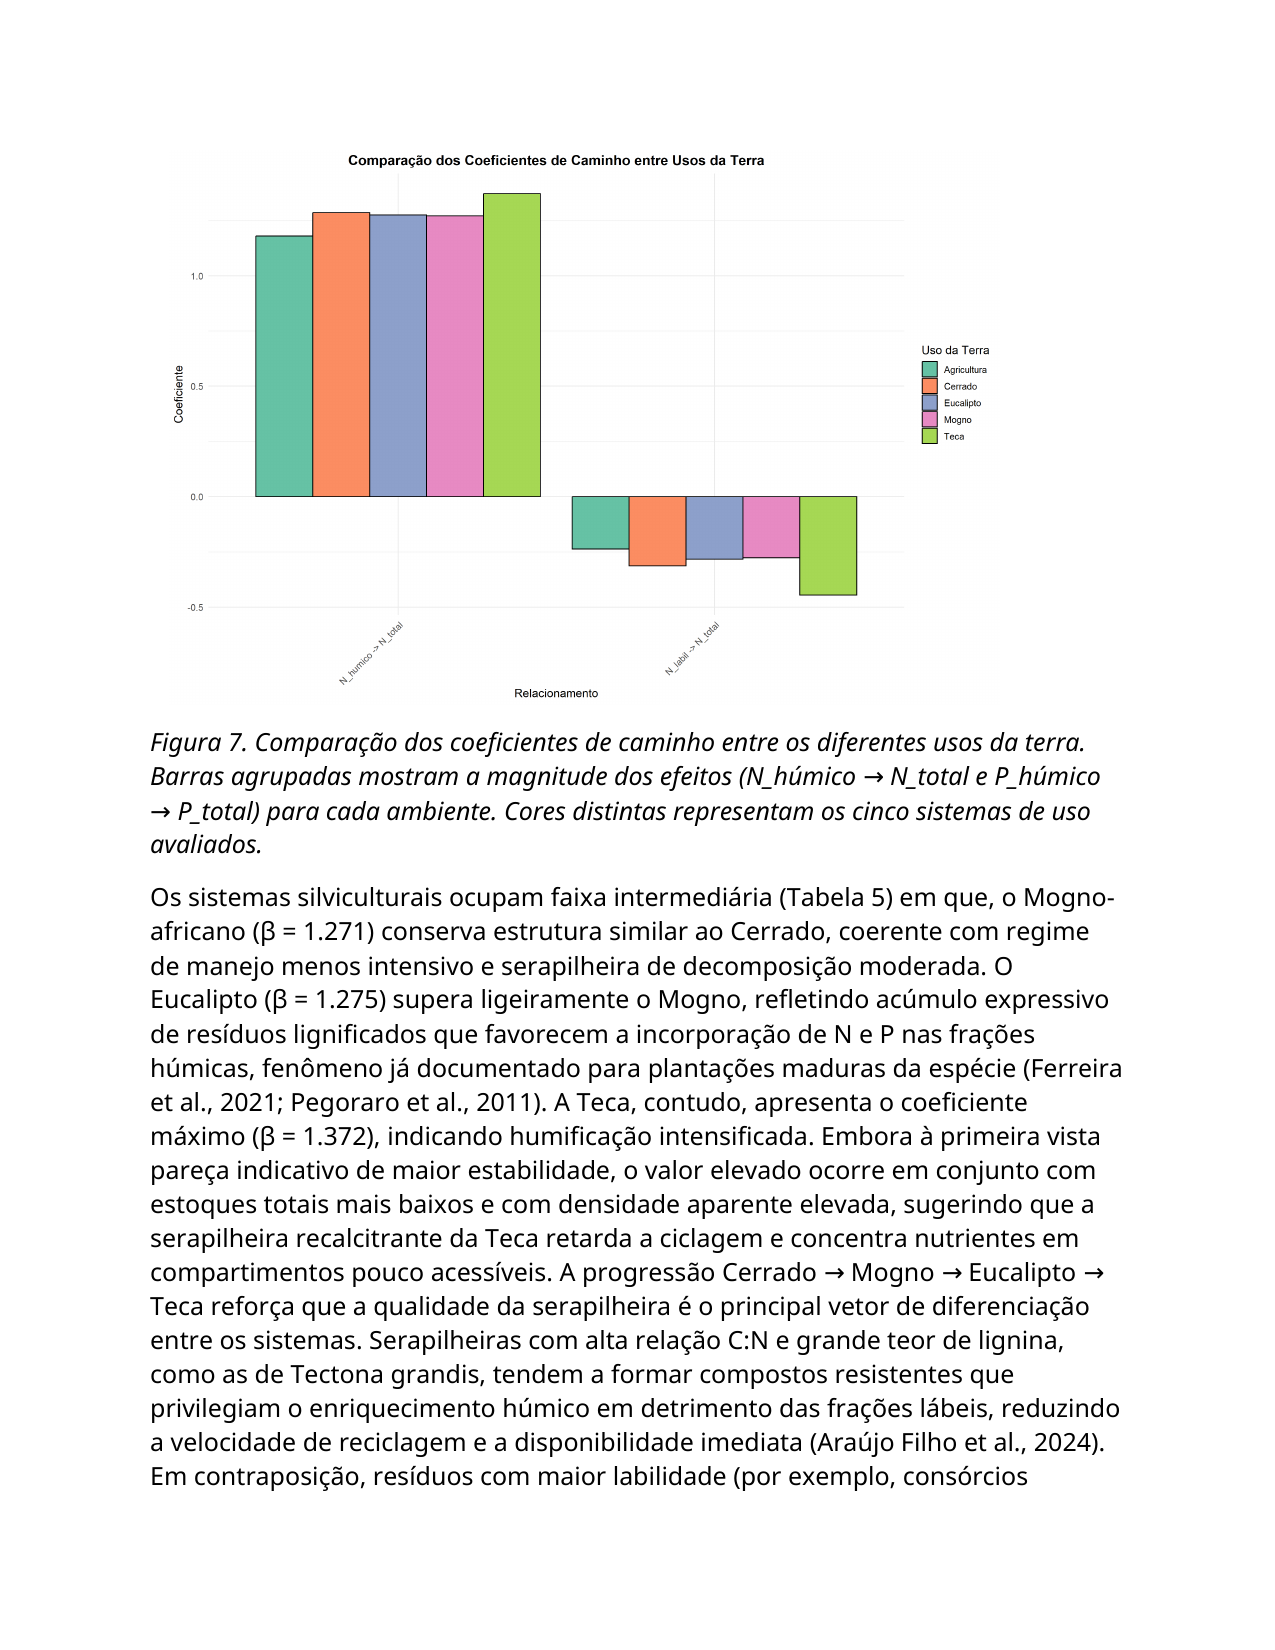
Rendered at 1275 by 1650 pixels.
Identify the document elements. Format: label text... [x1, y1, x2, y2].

picture [168, 150, 1000, 705]
text Figura 7. Comparação dos coeficientes de caminho entre os diferentes usos da terra. Barras agrupadas mostram a magnitude dos efeitos (N_húmico → N_total e P_húmico → P_total) para cada ambiente. Cores distintas representam os cinco sistemas de uso avaliados. [150, 725, 1125, 861]
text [150, 880, 1125, 1493]
